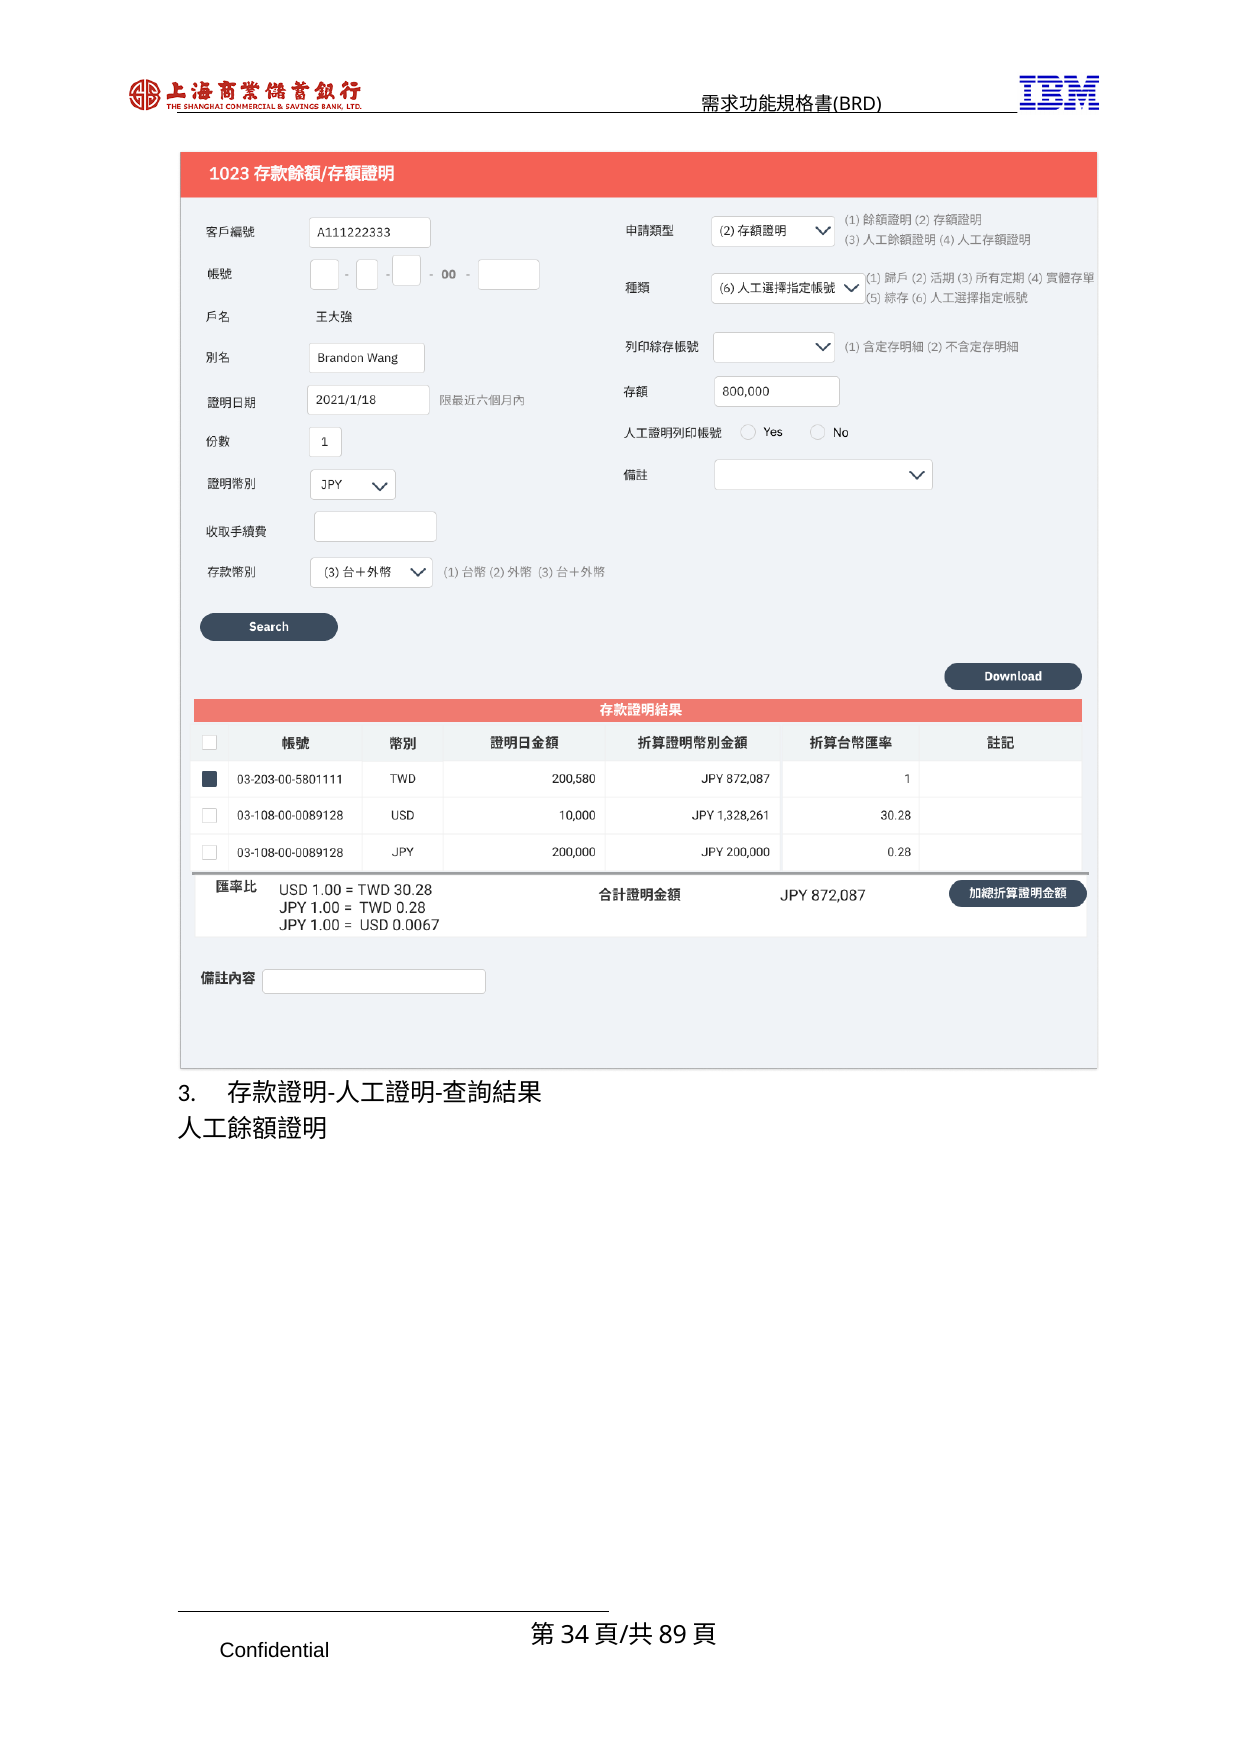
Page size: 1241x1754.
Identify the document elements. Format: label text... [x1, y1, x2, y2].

text 人工餘額證明 [177, 1108, 1107, 1144]
list 存款證明-人工證明-查詢結果 [177, 1072, 1107, 1108]
picture [122, 77, 369, 113]
picture [177, 150, 1100, 1072]
